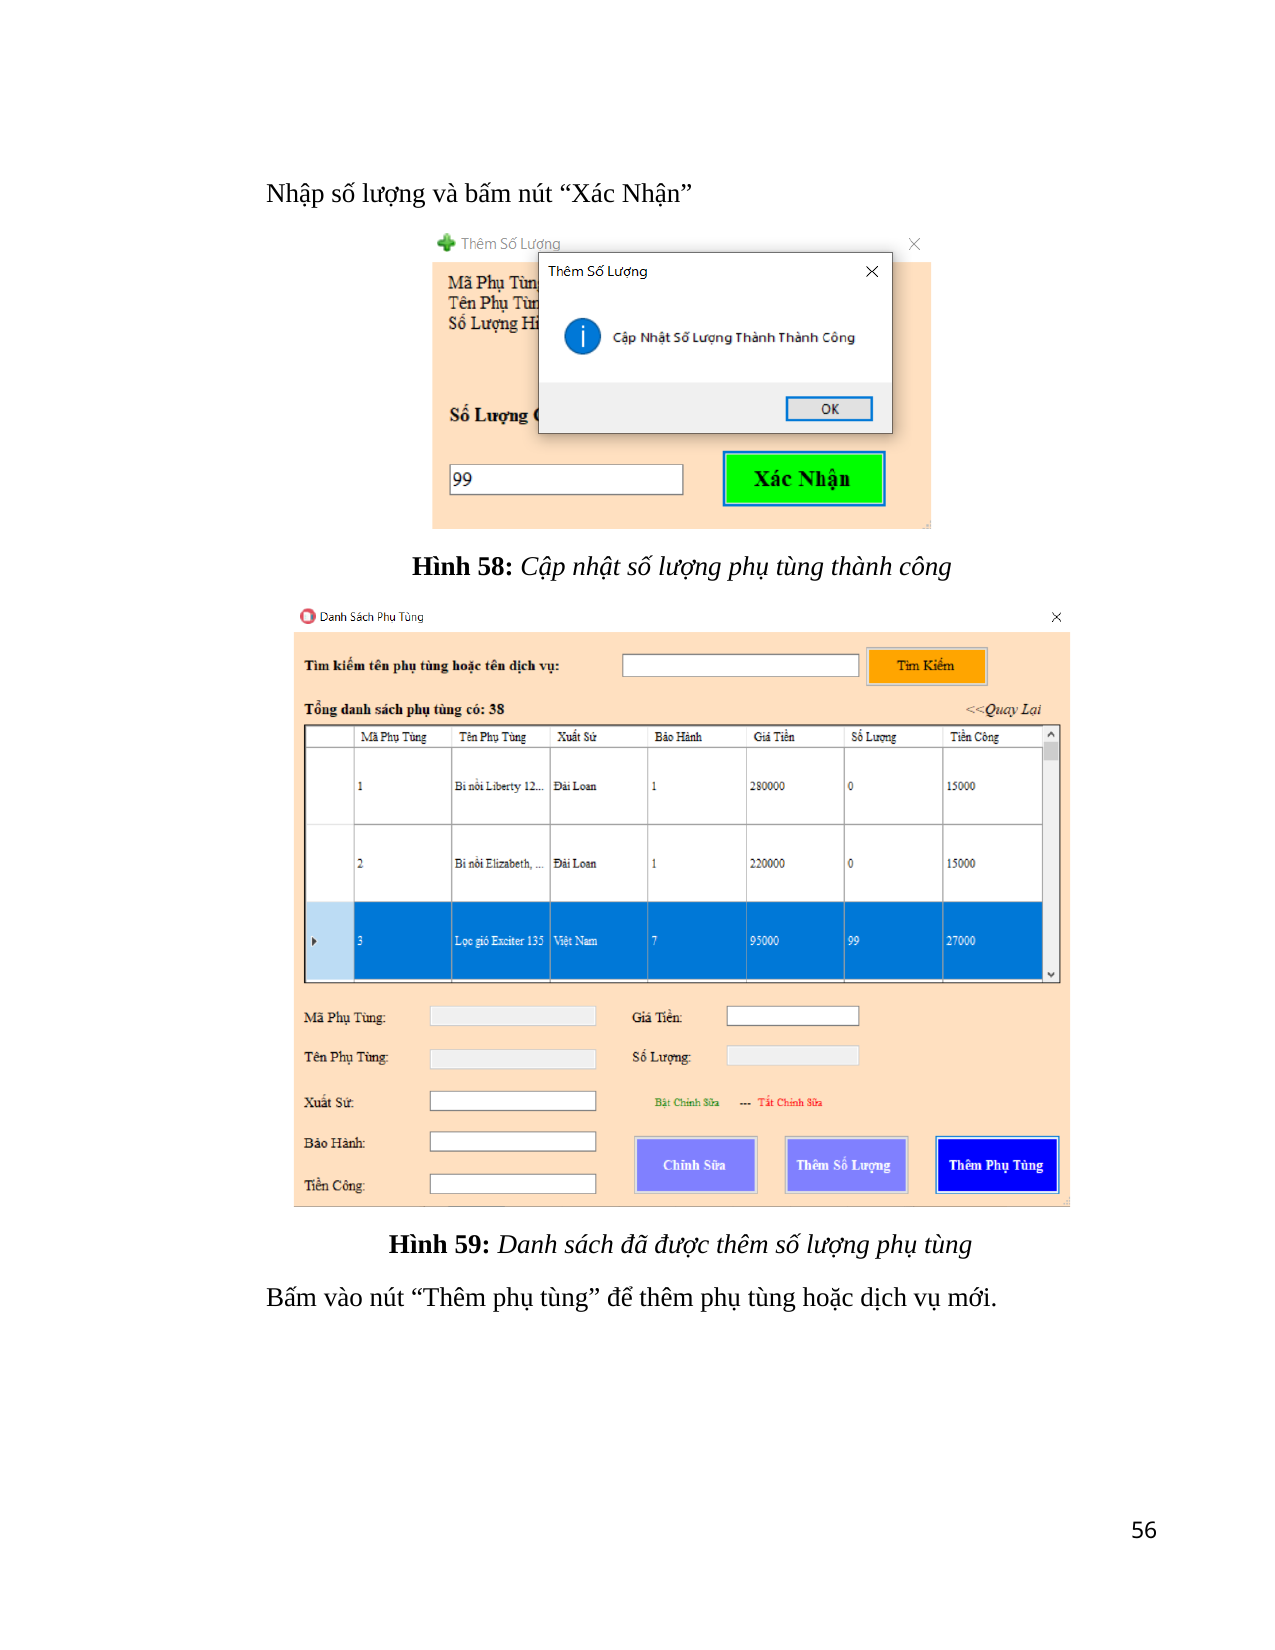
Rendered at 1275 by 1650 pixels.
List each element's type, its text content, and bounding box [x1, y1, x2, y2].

text Hình 59: Danh sách đã được thêm số lượng phụ tùng [207, 1228, 1157, 1259]
text Bấm vào nút “Thêm phụ tùng” để thêm phụ tùng hoặc dịch vụ mới. [266, 1281, 1157, 1312]
text Nhập số lượng và bấm nút “Xác Nhận” [266, 177, 1157, 208]
picture [293, 602, 1071, 1207]
picture [432, 229, 932, 529]
text Hình 58: Cập nhật số lượng phụ tùng thành công [207, 550, 1157, 581]
